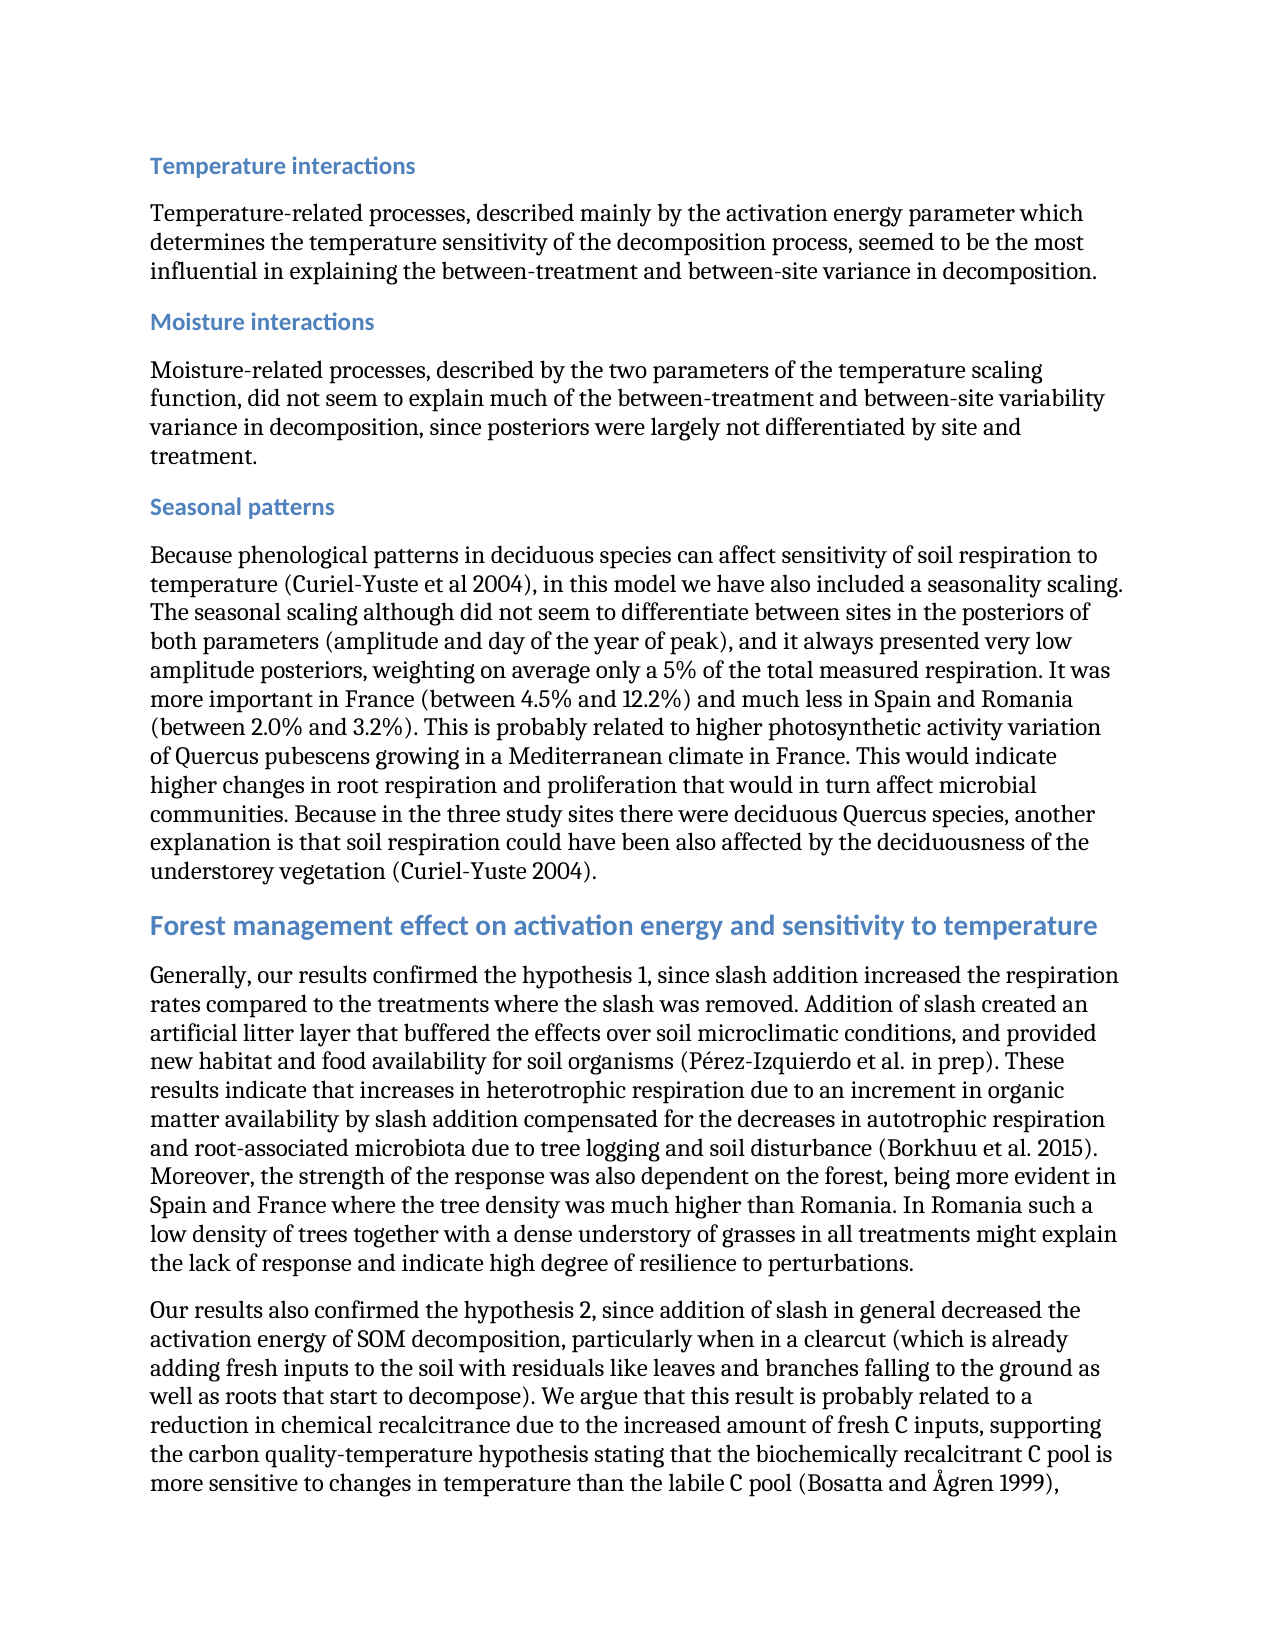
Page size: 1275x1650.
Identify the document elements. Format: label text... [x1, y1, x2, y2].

subtitle Moisture interactions [150, 306, 1125, 337]
text Because phenological patterns in deciduous species can affect sensitivity of soil respiration to temperature (Curiel-Yuste et al 2004), in this model we have also included a seasonality scaling. The seasonal scaling although did not seem to differentiate between sites in the posteriors of both parameters (amplitude and day of the year of peak), and it always presented very low amplitude posteriors, weighting on average only a 5% of the total measured respiration. It was more important in France (between 4.5% and 12.2%) and much less in Spain and Romania (between 2.0% and 3.2%). This is probably related to higher photosynthetic activity variation of Quercus pubescens growing in a Mediterranean climate in France. This would indicate higher changes in root respiration and proliferation that would in turn affect microbial communities. Because in the three study sites there were deciduous Quercus species, another explanation is that soil respiration could have been also affected by the deciduousness of the understorey vegetation (Curiel-Yuste 2004). [150, 541, 1125, 886]
subtitle Seasonal patterns [150, 491, 1125, 522]
text Temperature-related processes, described mainly by the activation energy parameter which determines the temperature sensitivity of the decomposition process, seemed to be the most influential in explaining the between-treatment and between-site variance in decomposition. [150, 199, 1125, 286]
subtitle Forest management effect on activation energy and sensitivity to temperature [150, 907, 1125, 942]
text Moisture-related processes, described by the two parameters of the temperature scaling function, did not seem to explain much of the between-treatment and between-site variability variance in decomposition, since posteriors were largely not differentiated by site and treatment. [150, 356, 1125, 471]
text Generally, our results confirmed the hypothesis 1, since slash addition increased the respiration rates compared to the treatments where the slash was removed. Addition of slash created an artificial litter layer that buffered the effects over soil microclimatic conditions, and provided new habitat and food availability for soil organisms (Pérez-Izquierdo et al. in prep). These results indicate that increases in heterotrophic respiration due to an increment in organic matter availability by slash addition compensated for the decreases in autotrophic respiration and root-associated microbiota due to tree logging and soil disturbance (Borkhuu et al. 2015). Moreover, the strength of the response was also dependent on the forest, being more evident in Spain and France where the tree density was much higher than Romania. In Romania such a low density of trees together with a dense understory of grasses in all treatments might explain the lack of response and indicate high degree of resilience to perturbations. [150, 961, 1125, 1277]
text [150, 1296, 1125, 1497]
subtitle Temperature interactions [150, 150, 1125, 181]
